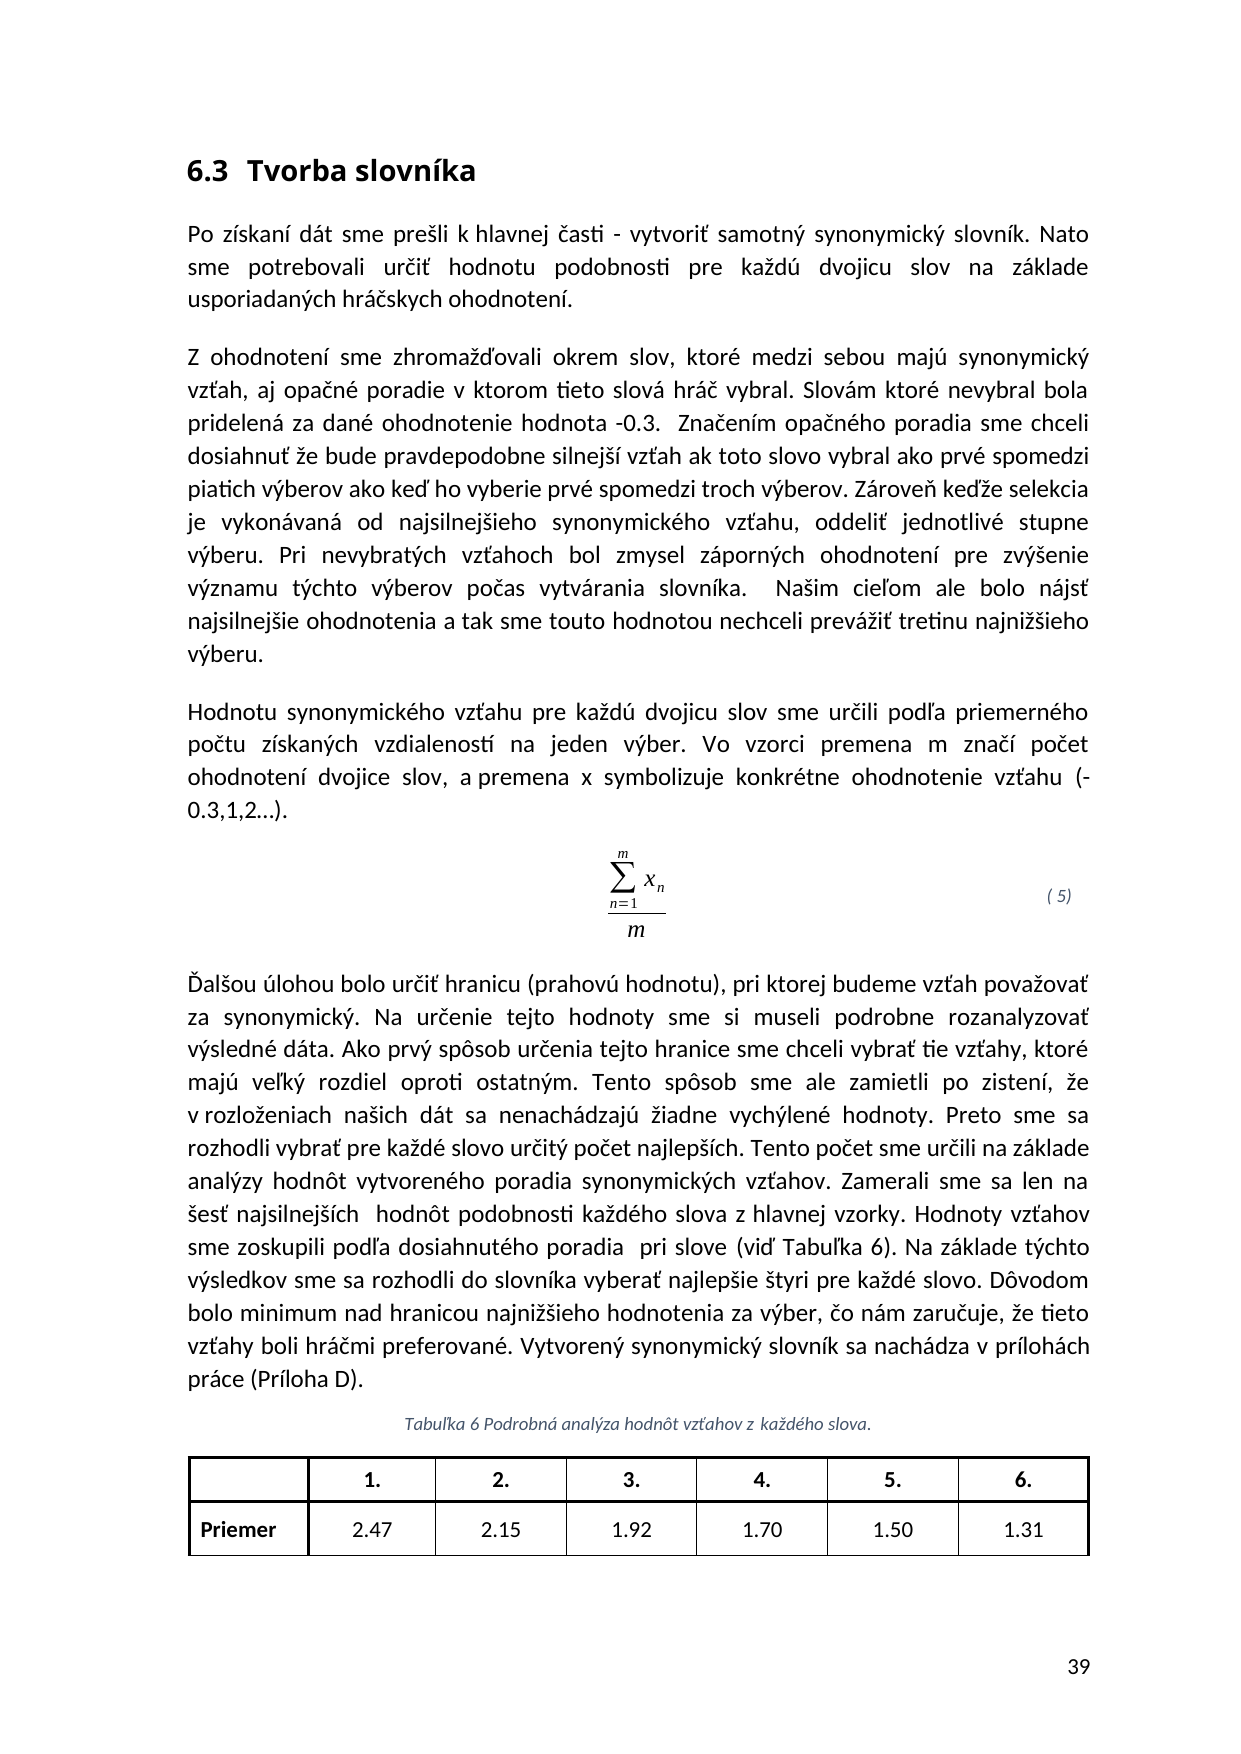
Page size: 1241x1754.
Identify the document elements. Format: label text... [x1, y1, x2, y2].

table_cell 2.15 [436, 1503, 566, 1555]
table_header 1. [310, 1459, 435, 1500]
text Po získaní dát sme prešli k hlavnej časti - vytvoriť samotný synonymický slovník. Nato sme potrebovali určiť hodnotu podobnosti pre každú dvojicu slov na základe usporiadaných hráčskych ohodnotení. [187, 218, 1090, 314]
table_cell 1.92 [567, 1503, 696, 1555]
table_cell 1.50 [828, 1503, 958, 1555]
table_header [191, 1459, 307, 1500]
table_header 4. [697, 1459, 827, 1500]
table_header 6. [959, 1459, 1087, 1500]
table_cell 1.70 [697, 1503, 827, 1555]
table_cell 1.31 [959, 1503, 1087, 1555]
table_cell Priemer [191, 1503, 307, 1555]
text ( 5) [187, 844, 1090, 943]
table_header 2. [436, 1459, 566, 1500]
text Hodnotu synonymického vzťahu pre každú dvojicu slov sme určili podľa priemerného počtu získaných vzdialeností na jeden výber. Vo vzorci premena m značí počet ohodnotení dvojice slov, a premena x symbolizuje konkrétne ohodnotenie vzťahu (-0.3,1,2…). [187, 696, 1090, 825]
text Z ohodnotení sme zhromažďovali okrem slov, ktoré medzi sebou majú synonymický vzťah, aj opačné poradie v ktorom tieto slová hráč vybral. Slovám ktoré nevybral bola pridelená za dané ohodnotenie hodnota -0.3. Značením opačného poradia sme chceli dosiahnuť že bude pravdepodobne silnejší vzťah ak toto slovo vybral ako prvé spomedzi piatich výberov ako keď ho vyberie prvé spomedzi troch výberov. Zároveň keďže selekcia je vykonávaná od najsilnejšieho synonymického vzťahu, oddeliť jednotlivé stupne výberu. Pri nevybratých vzťahoch bol zmysel záporných ohodnotení pre zvýšenie významu týchto výberov počas vytvárania slovníka. Našim cieľom ale bolo nájsť najsilnejšie ohodnotenia a tak sme touto hodnotou nechceli prevážiť tretinu najnižšieho výberu. [187, 342, 1090, 668]
text Ďalšou úlohou bolo určiť hranicu (prahovú hodnotu), pri ktorej budeme vzťah považovať za synonymický. Na určenie tejto hodnoty sme si museli podrobne rozanalyzovať výsledné dáta. Ako prvý spôsob určenia tejto hranice sme chceli vybrať tie vzťahy, ktoré majú veľký rozdiel oproti ostatným. Tento spôsob sme ale zamietli po zistení, že v rozloženiach našich dát sa nenachádzajú žiadne vychýlené hodnoty. Preto sme sa rozhodli vybrať pre každé slovo určitý počet najlepších. Tento počet sme určili na základe analýzy hodnôt vytvoreného poradia synonymických vzťahov. Zamerali sme sa len na šesť najsilnejších hodnôt podobnosti každého slova z hlavnej vzorky. Hodnoty vzťahov sme zoskupili podľa dosiahnutého poradia pri slove (viď Tabuľka 6). Na základe týchto výsledkov sme sa rozhodli do slovníka vyberať najlepšie štyri pre každé slovo. Dôvodom bolo minimum nad hranicou najnižšieho hodnotenia za výber, čo nám zaručuje, že tieto vzťahy boli hráčmi preferované. Vytvorený synonymický slovník sa nachádza v prílohách práce (Príloha D). [187, 968, 1090, 1393]
text Tabuľka 6 Podrobná analýza hodnôt vzťahov z každého slova. [187, 1412, 1090, 1435]
table_header 5. [828, 1459, 958, 1500]
table_header 3. [567, 1459, 696, 1500]
subtitle Tvorba slovníka [187, 150, 1090, 190]
table_cell 2.47 [310, 1503, 435, 1555]
